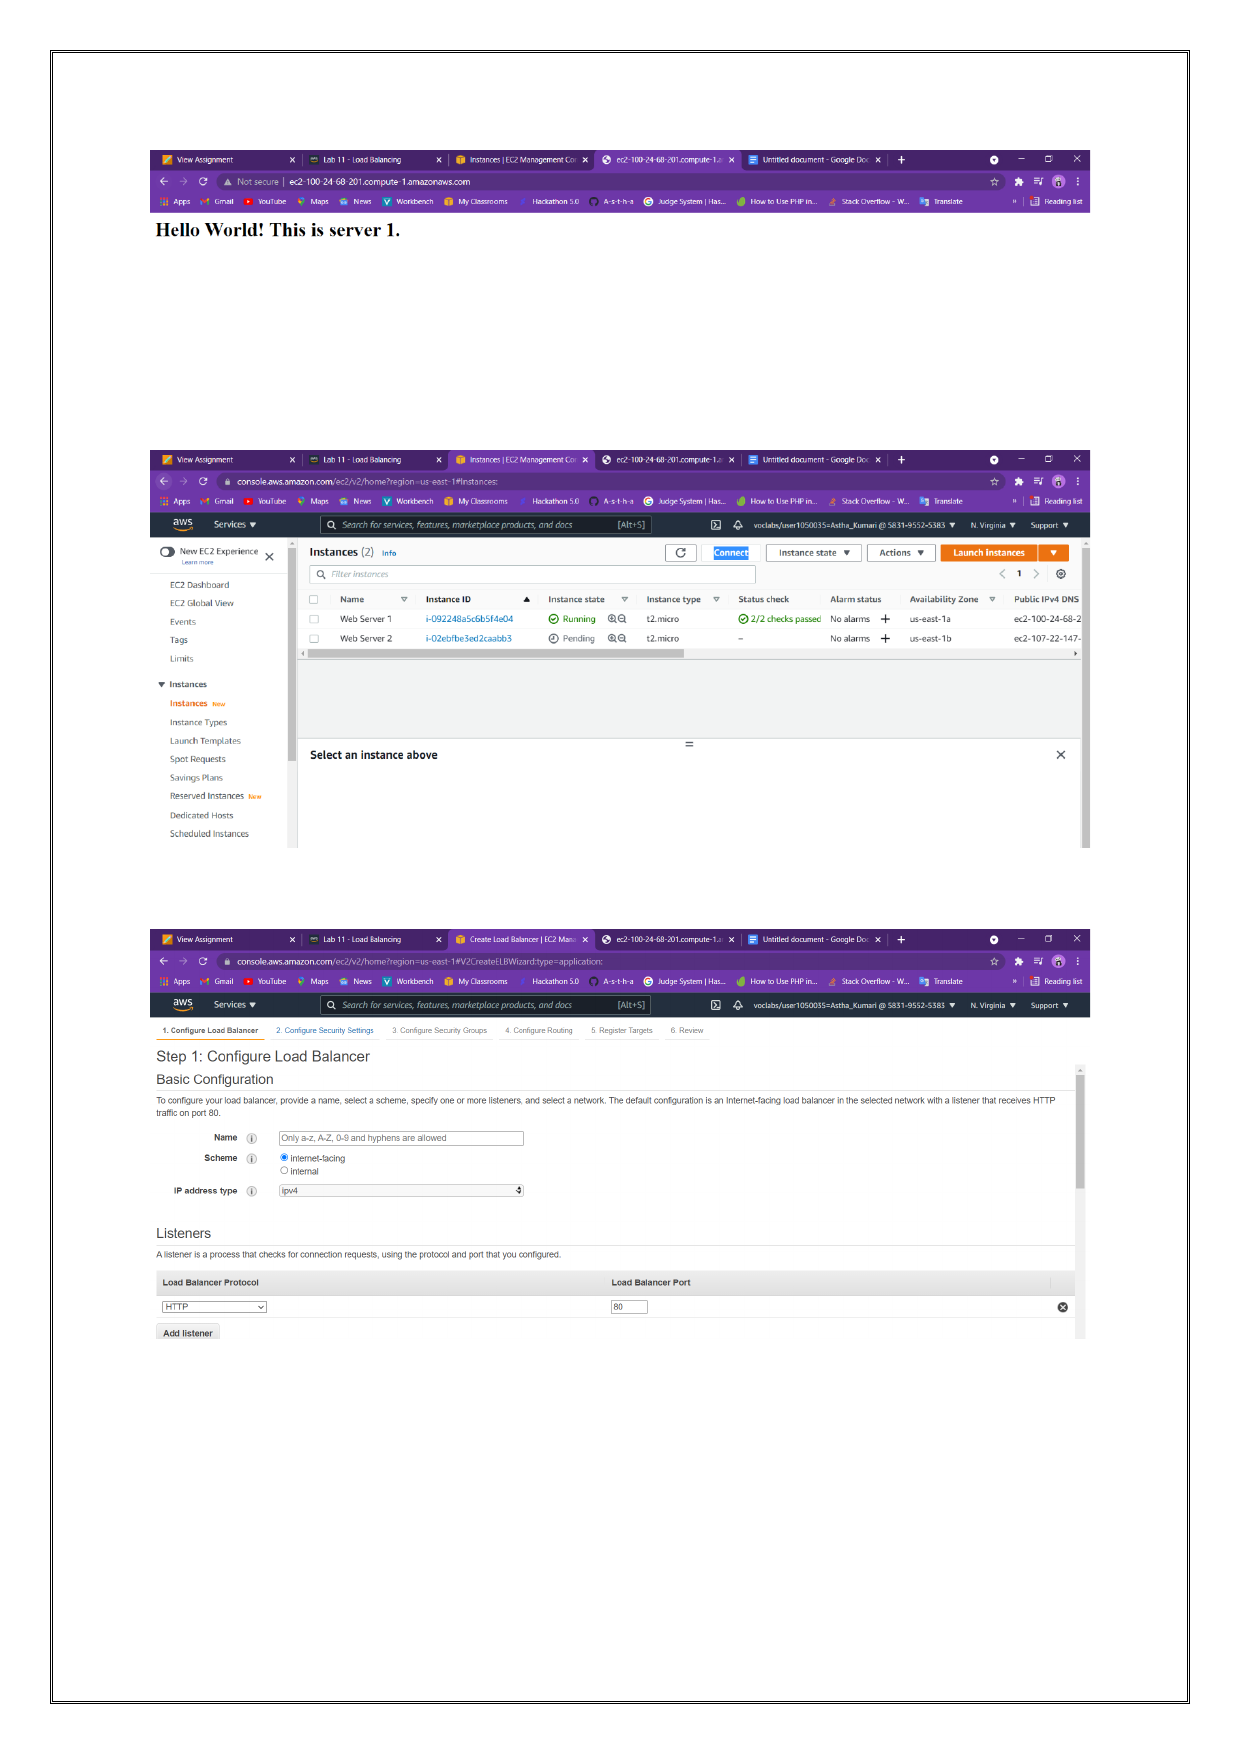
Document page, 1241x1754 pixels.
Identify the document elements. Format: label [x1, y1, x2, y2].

picture [150, 450, 1091, 848]
picture [150, 929, 1091, 1339]
picture [150, 150, 1091, 422]
